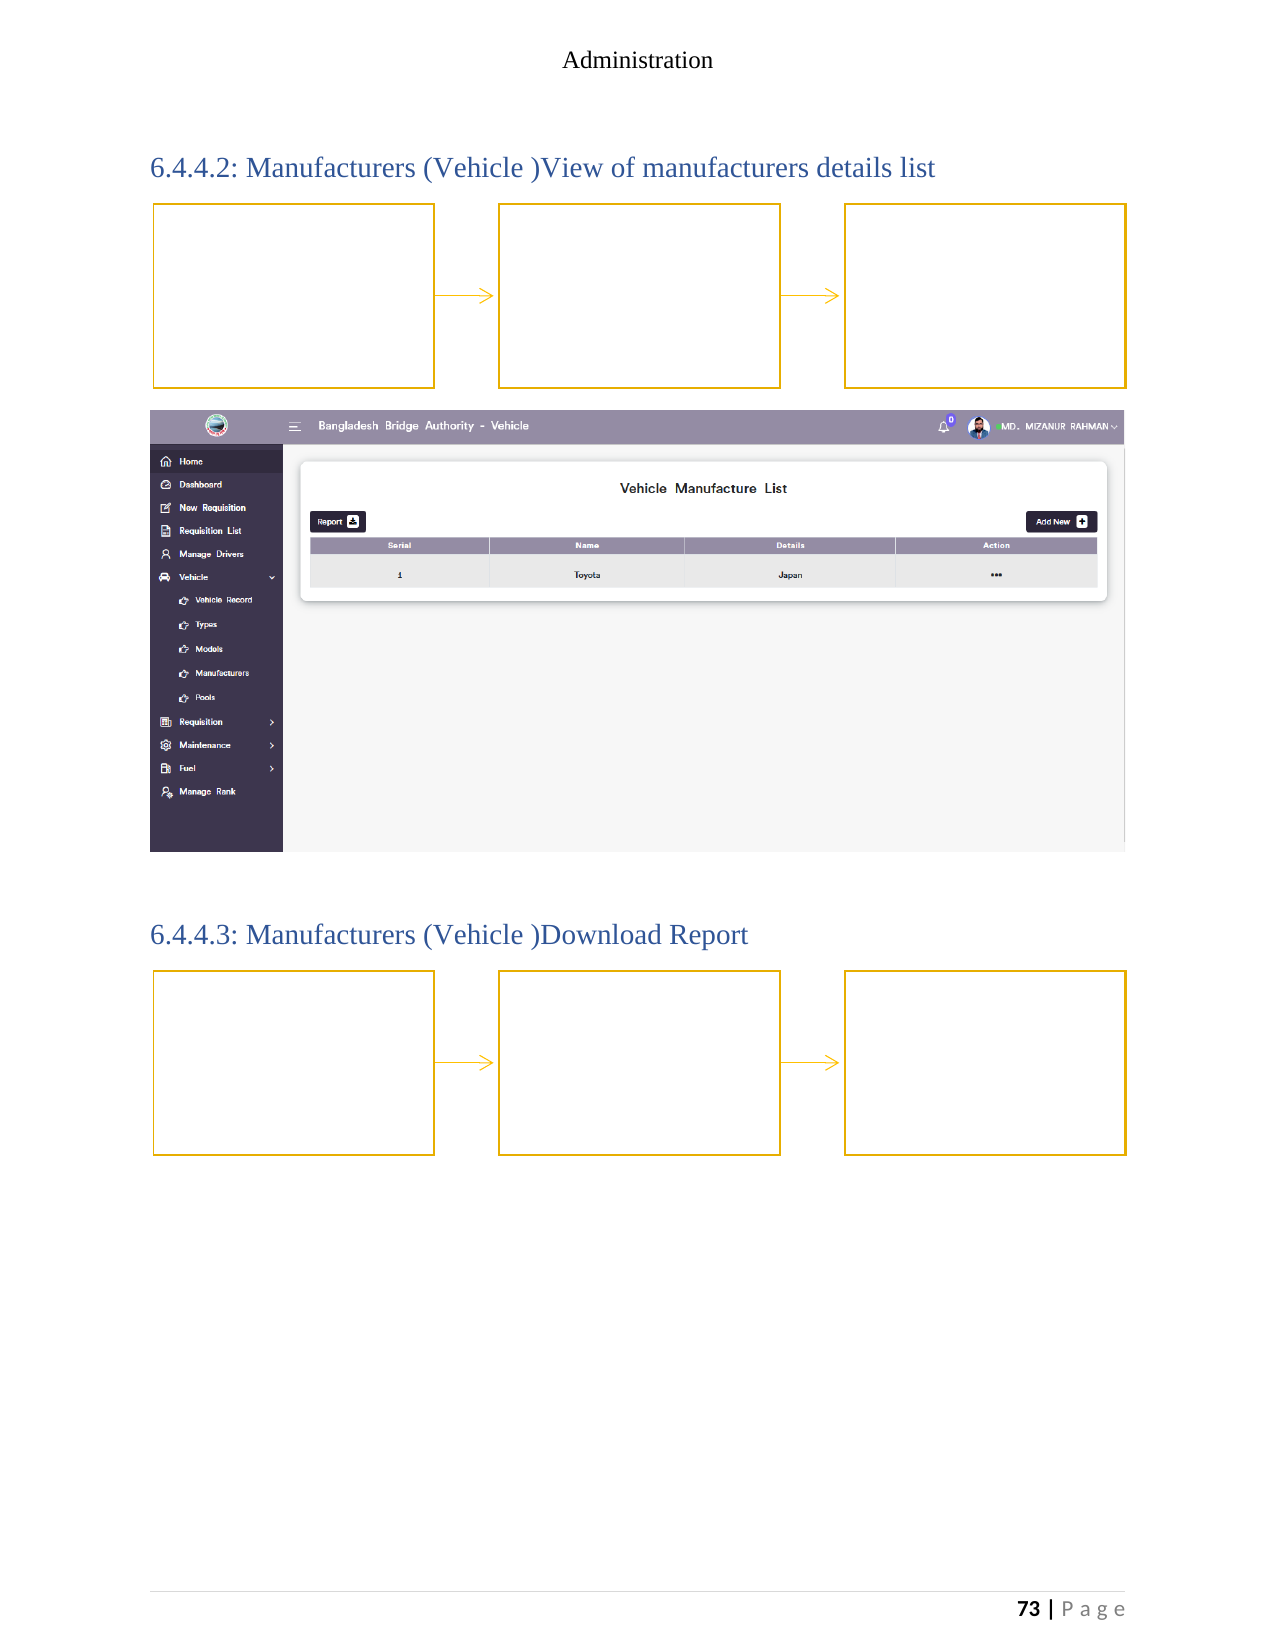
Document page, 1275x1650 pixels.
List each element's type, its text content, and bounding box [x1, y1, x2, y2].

picture [150, 410, 1125, 852]
subtitle 6.4.4.2: Manufacturers (Vehicle )View of manufacturers details list [150, 150, 1125, 183]
subtitle 6.4.4.3: Manufacturers (Vehicle )Download Report [150, 917, 1125, 951]
